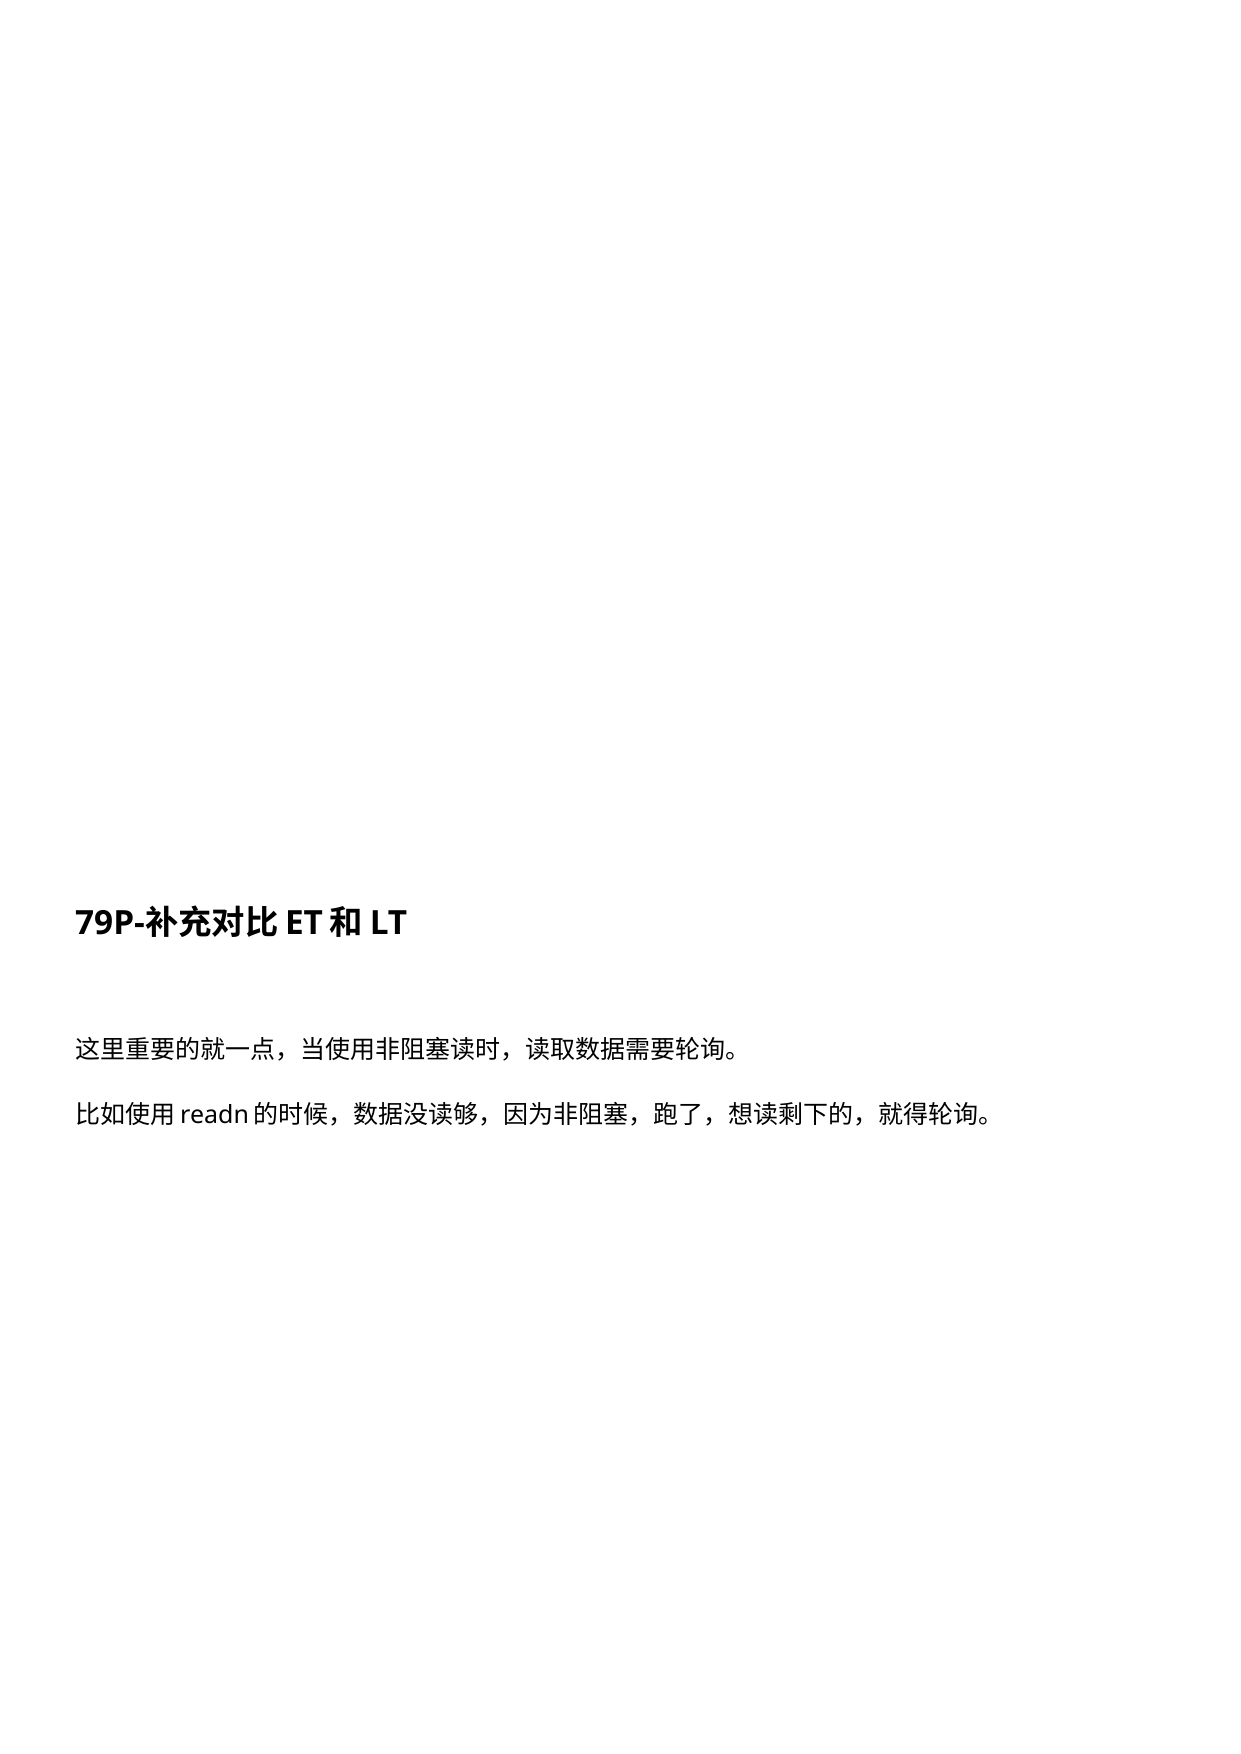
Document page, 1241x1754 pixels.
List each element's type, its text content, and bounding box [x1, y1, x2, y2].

text 比如使用readn的时候，数据没读够，因为非阻塞，跑了，想读剩下的，就得轮询。 [75, 1080, 1165, 1145]
subtitle 79P-补充对比ET和LT [75, 888, 1165, 953]
text 这里重要的就一点，当使用非阻塞读时，读取数据需要轮询。 [75, 1015, 1165, 1080]
